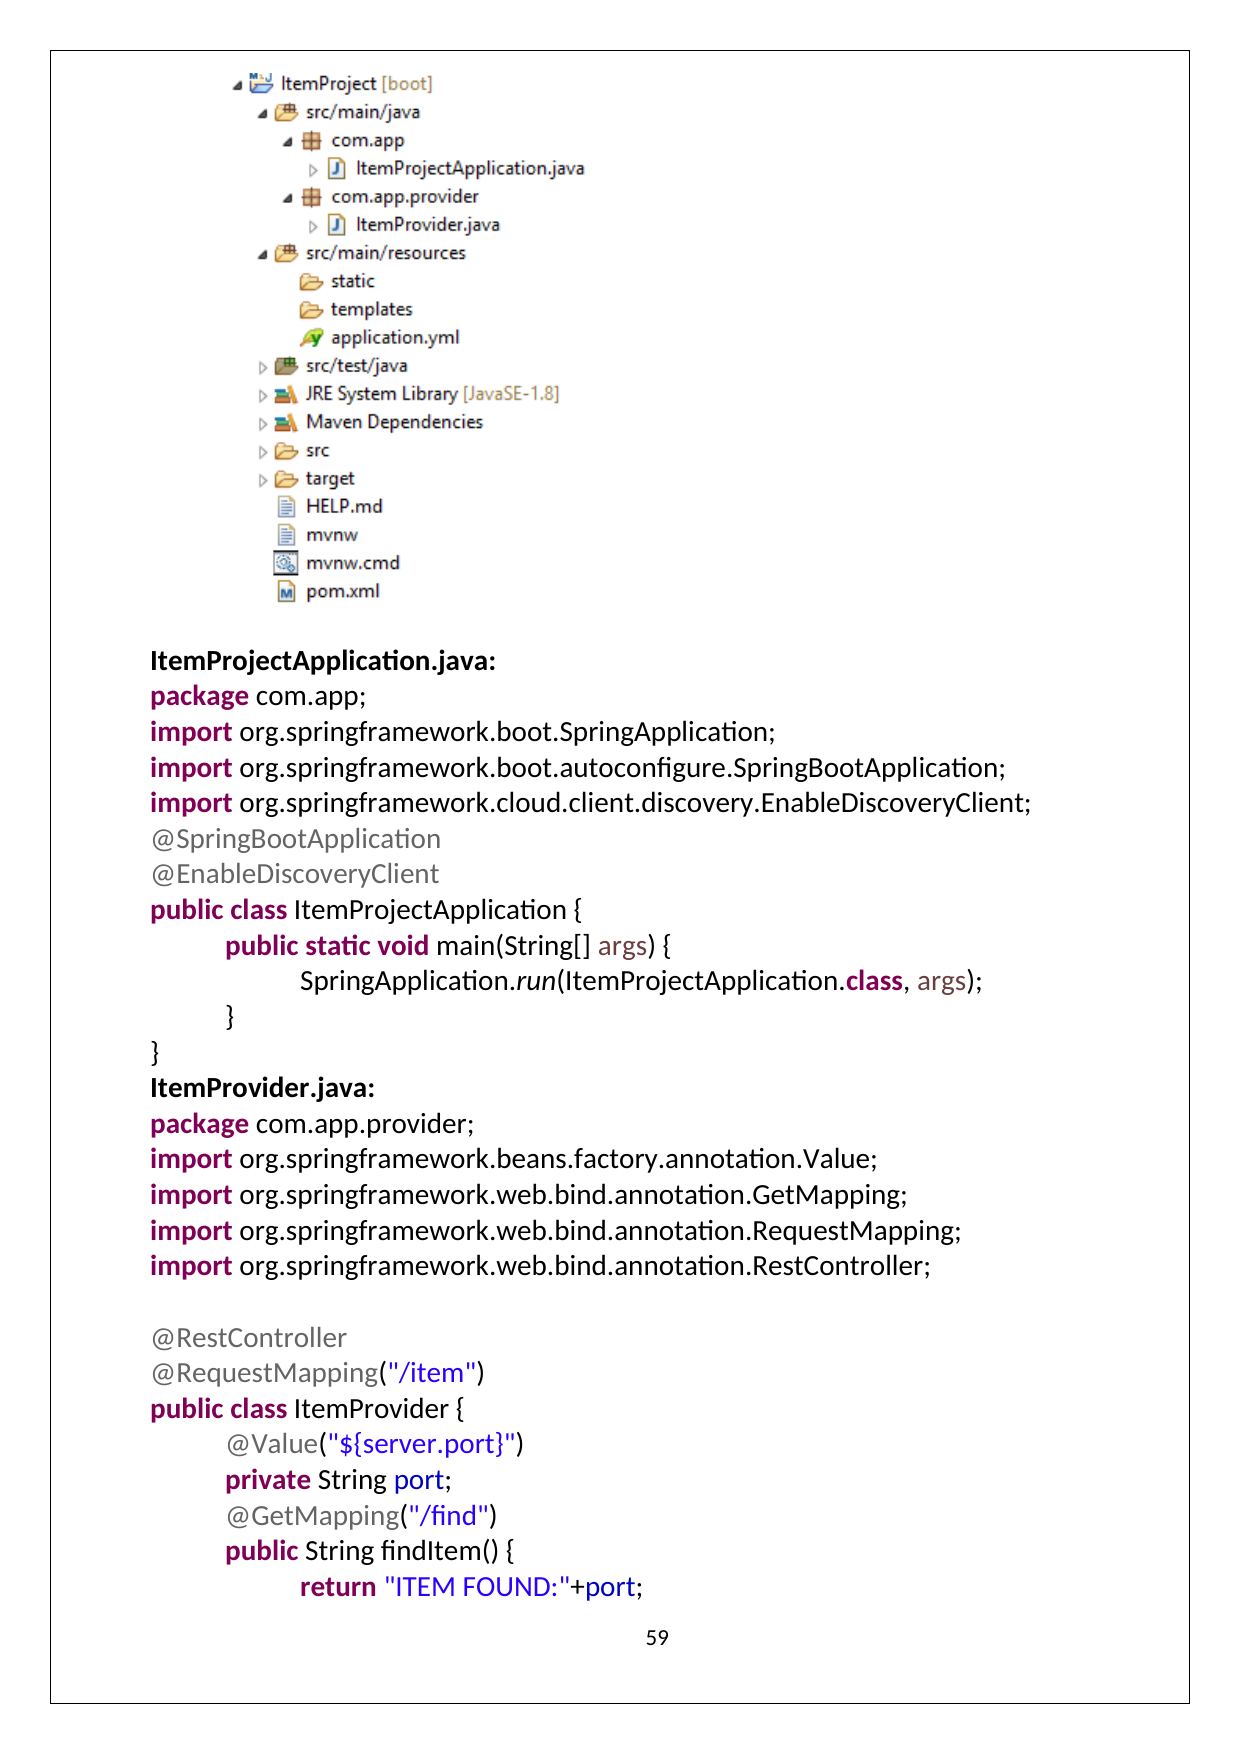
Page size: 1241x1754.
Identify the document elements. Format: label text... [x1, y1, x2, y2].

text } [150, 998, 1164, 1034]
text import org.springframework.web.bind.annotation.RestController; [150, 1247, 1164, 1283]
text import org.springframework.web.bind.annotation.GetMapping; [150, 1176, 1164, 1212]
text SpringApplication.run(ItemProjectApplication.class, args); [150, 962, 1164, 998]
text public static void main(String[] args) { [150, 927, 1164, 962]
text import org.springframework.beans.factory.annotation.Value; [150, 1141, 1164, 1176]
text ItemProvider.java: [150, 1069, 1164, 1105]
text public String findItem() { [150, 1532, 1164, 1568]
text @RequestMapping("/item") [150, 1354, 1164, 1390]
text public class ItemProvider { [150, 1390, 1164, 1426]
text @GetMapping("/find") [150, 1497, 1164, 1532]
text public class ItemProjectApplication { [150, 891, 1164, 927]
text package com.app.provider; [150, 1105, 1164, 1141]
picture [225, 73, 607, 607]
text import org.springframework.boot.SpringApplication; [150, 713, 1164, 749]
text import org.springframework.cloud.client.discovery.EnableDiscoveryClient; [150, 784, 1164, 820]
text import org.springframework.web.bind.annotation.RequestMapping; [150, 1212, 1164, 1247]
text import org.springframework.boot.autoconfigure.SpringBootApplication; [150, 749, 1164, 784]
text @Value("${server.port}") [150, 1426, 1164, 1461]
text @EnableDiscoveryClient [150, 856, 1164, 891]
text @RestController [150, 1319, 1164, 1354]
text ItemProjectApplication.java: [150, 642, 1164, 677]
text package com.app; [150, 677, 1164, 713]
text private String port; [150, 1461, 1164, 1497]
text } [150, 1034, 1164, 1069]
text @SpringBootApplication [150, 820, 1164, 856]
text return "ITEM FOUND:"+port; [150, 1568, 1164, 1604]
